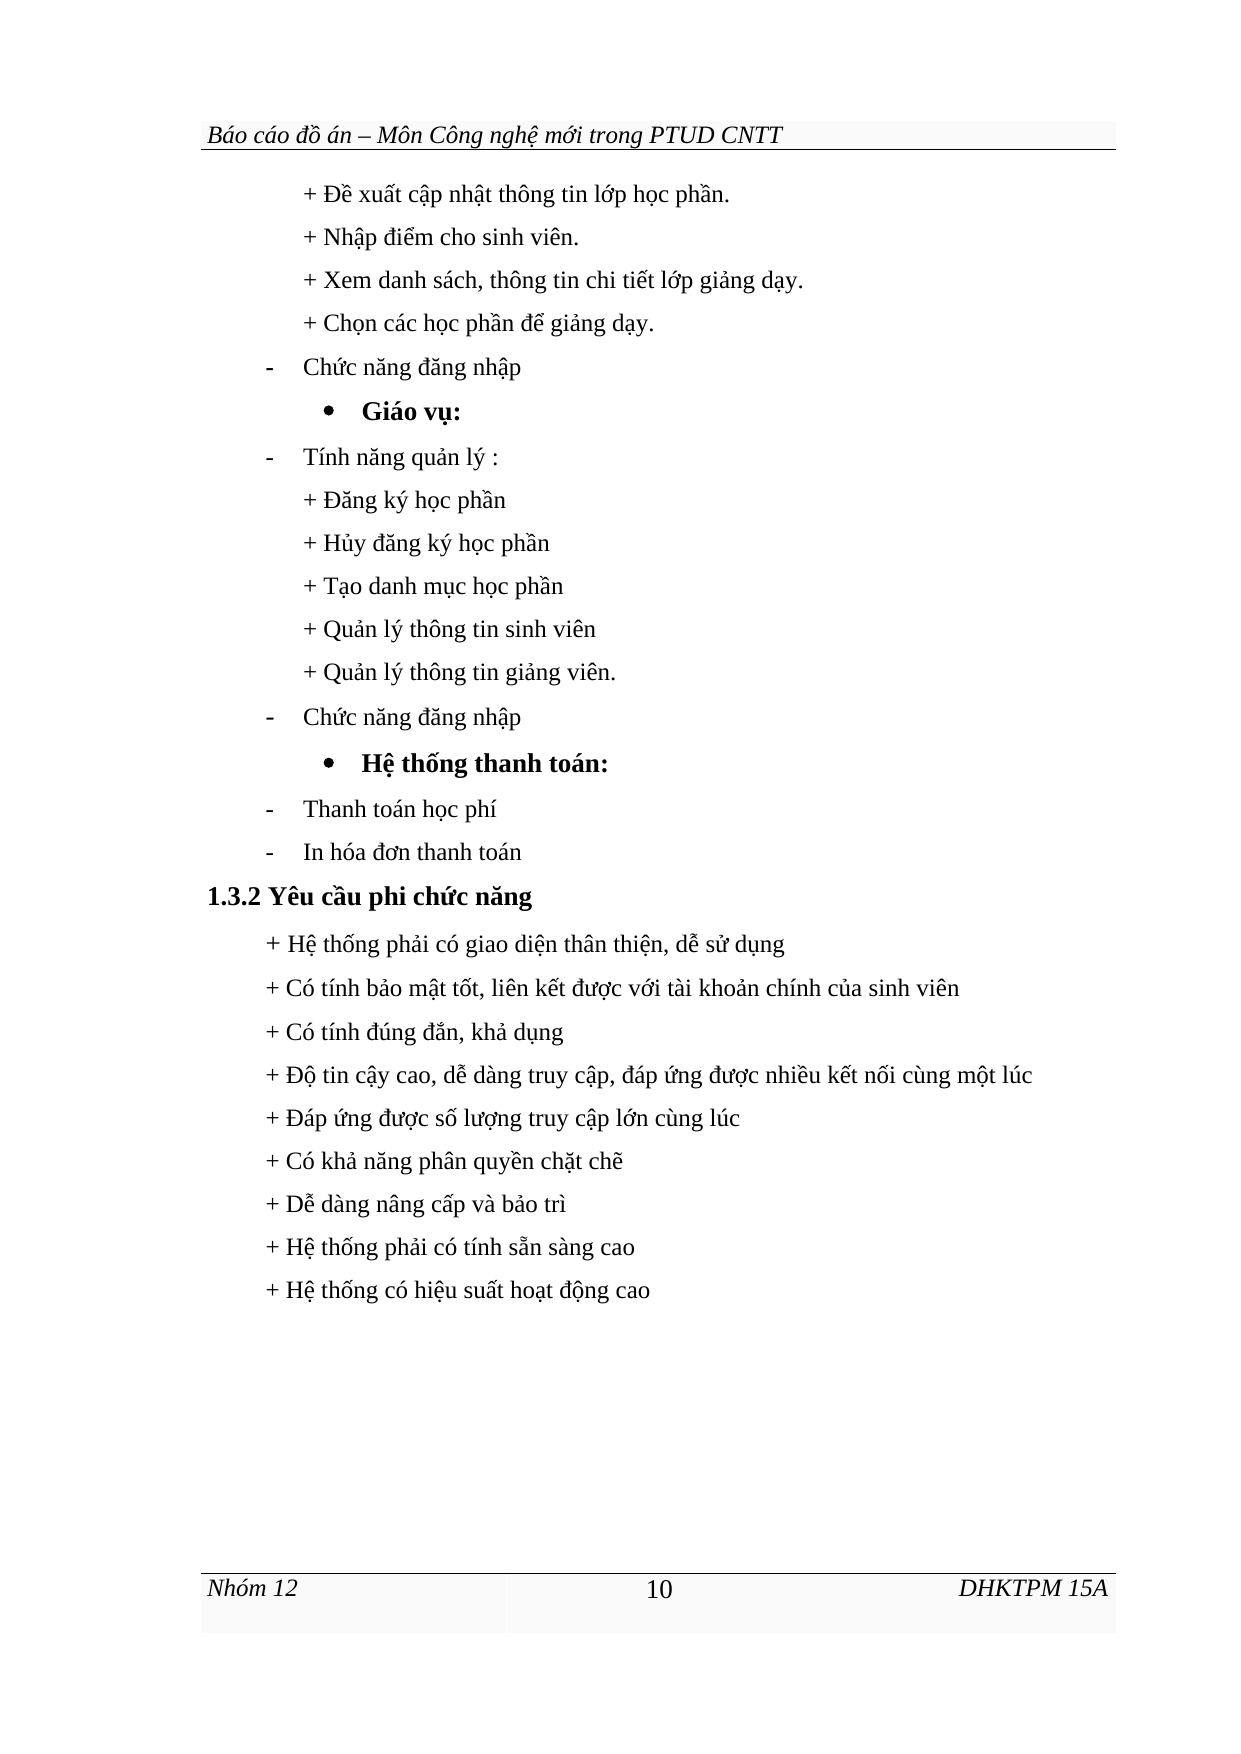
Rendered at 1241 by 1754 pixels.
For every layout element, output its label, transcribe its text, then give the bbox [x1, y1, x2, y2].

list Chức năng đăng nhập [265, 352, 1122, 380]
text + Có tính đúng đắn, khả dụng [207, 1017, 1122, 1045]
list + Xem danh sách, thông tin chi tiết lớp giảng dạy. [303, 265, 1122, 294]
list + Chọn các học phần để giảng dạy. [303, 308, 1122, 337]
text + Có tính bảo mật tốt, liên kết được với tài khoản chính của sinh viên [207, 973, 1122, 1002]
list + Đăng ký học phần [303, 485, 1122, 513]
text + Đáp ứng được số lượng truy cập lớn cùng lúc [207, 1103, 1122, 1132]
list + Đề xuất cập nhật thông tin lớp học phần. [303, 179, 1122, 208]
list In hóa đơn thanh toán [265, 837, 1122, 866]
list + Nhập điểm cho sinh viên. [303, 222, 1122, 251]
list Giáo vụ: [324, 395, 1122, 426]
text + Hệ thống phải có tính sẵn sàng cao [207, 1232, 1122, 1261]
list Hệ thống thanh toán: [324, 747, 1122, 778]
text + Có khả năng phân quyền chặt chẽ [207, 1146, 1122, 1175]
list Tính năng quản lý : [265, 442, 1122, 470]
text + Hệ thống phải có giao diện thân thiện, dễ sử dụng [207, 927, 1122, 958]
text + Quản lý thông tin sinh viên [228, 614, 1122, 643]
text + Hệ thống có hiệu suất hoạt động cao [207, 1275, 1122, 1304]
list Chức năng đăng nhập [265, 700, 1122, 731]
subtitle 1.3.2 Yêu cầu phi chức năng [207, 880, 1122, 911]
text + Độ tin cậy cao, dễ dàng truy cập, đáp ứng được nhiều kết nối cùng một lúc [207, 1060, 1122, 1088]
text + Quản lý thông tin giảng viên. [228, 657, 1122, 686]
text + Tạo danh mục học phần [228, 571, 1122, 600]
text + Dễ dàng nâng cấp và bảo trì [207, 1189, 1122, 1218]
list Thanh toán học phí [265, 794, 1122, 823]
list + Hủy đăng ký học phần [303, 528, 1122, 557]
